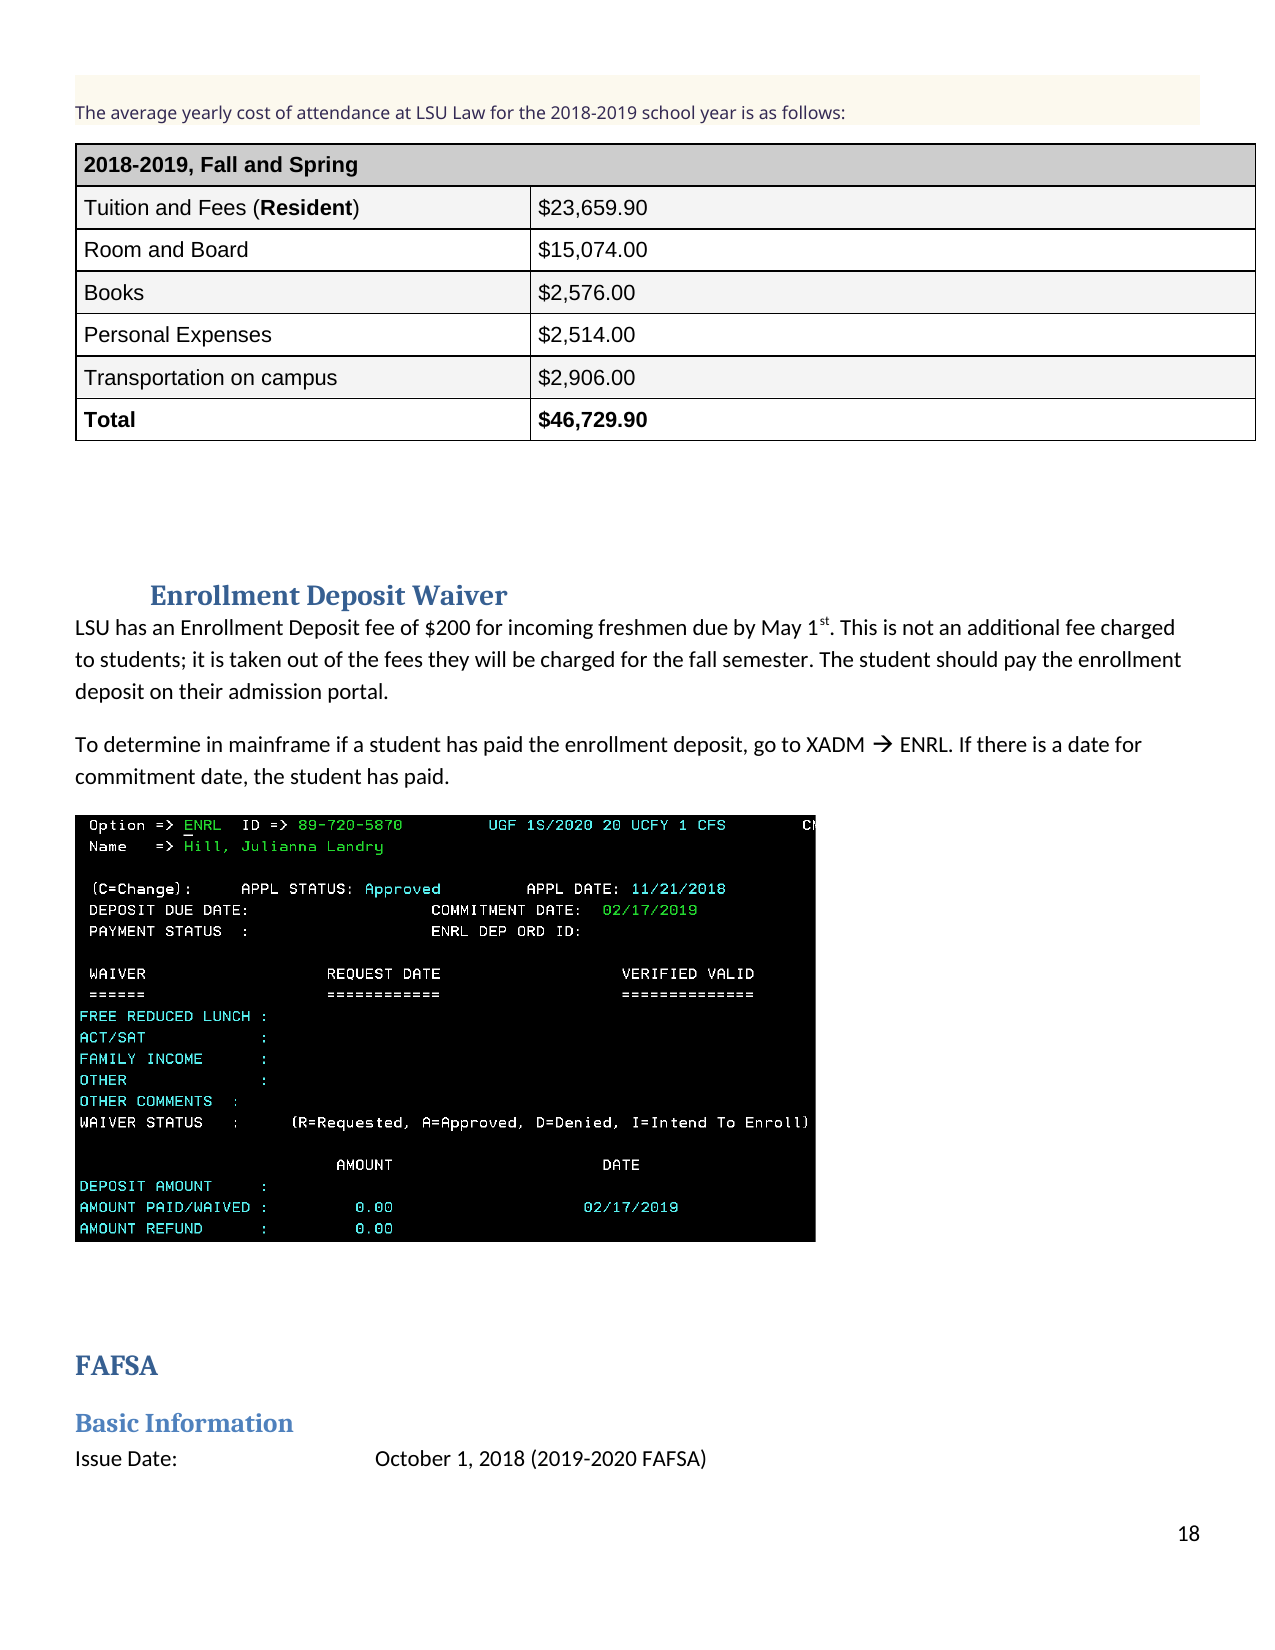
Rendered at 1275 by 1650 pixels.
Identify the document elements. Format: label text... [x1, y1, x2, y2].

table_cell Personal Expenses [77, 314, 530, 355]
table_cell Tuition and Fees (Resident) [77, 187, 530, 228]
table_cell $2,514.00 [531, 314, 1255, 355]
subtitle Enrollment Deposit Waiver [75, 579, 1200, 613]
table_cell Books [77, 272, 530, 313]
table_cell $15,074.00 [531, 230, 1255, 270]
table_cell Total [77, 399, 530, 440]
table_cell Room and Board [77, 230, 530, 270]
table_header 2018-2019, Fall and Spring [77, 145, 1255, 185]
table_cell $2,906.00 [531, 357, 1255, 397]
text Issue Date: October 1, 2018 (2019-2020 FAFSA) [75, 1444, 1200, 1472]
text LSU has an Enrollment Deposit fee of $200 for incoming freshmen due by May 1st. This is not an additional fee charged to students; it is taken out of the fees they will be charged for the fall semester. The student should pay the enrollment deposit on their admission portal. [75, 613, 1200, 705]
table_cell $46,729.90 [531, 399, 1255, 440]
subtitle FAFSA [75, 1349, 1200, 1382]
table_cell $23,659.90 [531, 187, 1255, 228]
subtitle Basic Information [75, 1408, 1200, 1439]
table_cell $2,576.00 [531, 272, 1255, 313]
picture [75, 815, 816, 1242]
text The average yearly cost of attendance at LSU Law for the 2018-2019 school year is as follows: [75, 75, 1200, 125]
text To determine in mainframe if a student has paid the enrollment deposit, go to XADM ENRL. If there is a date for commitment date, the student has paid. [75, 730, 1200, 791]
table_cell Transportation on campus [77, 357, 530, 397]
